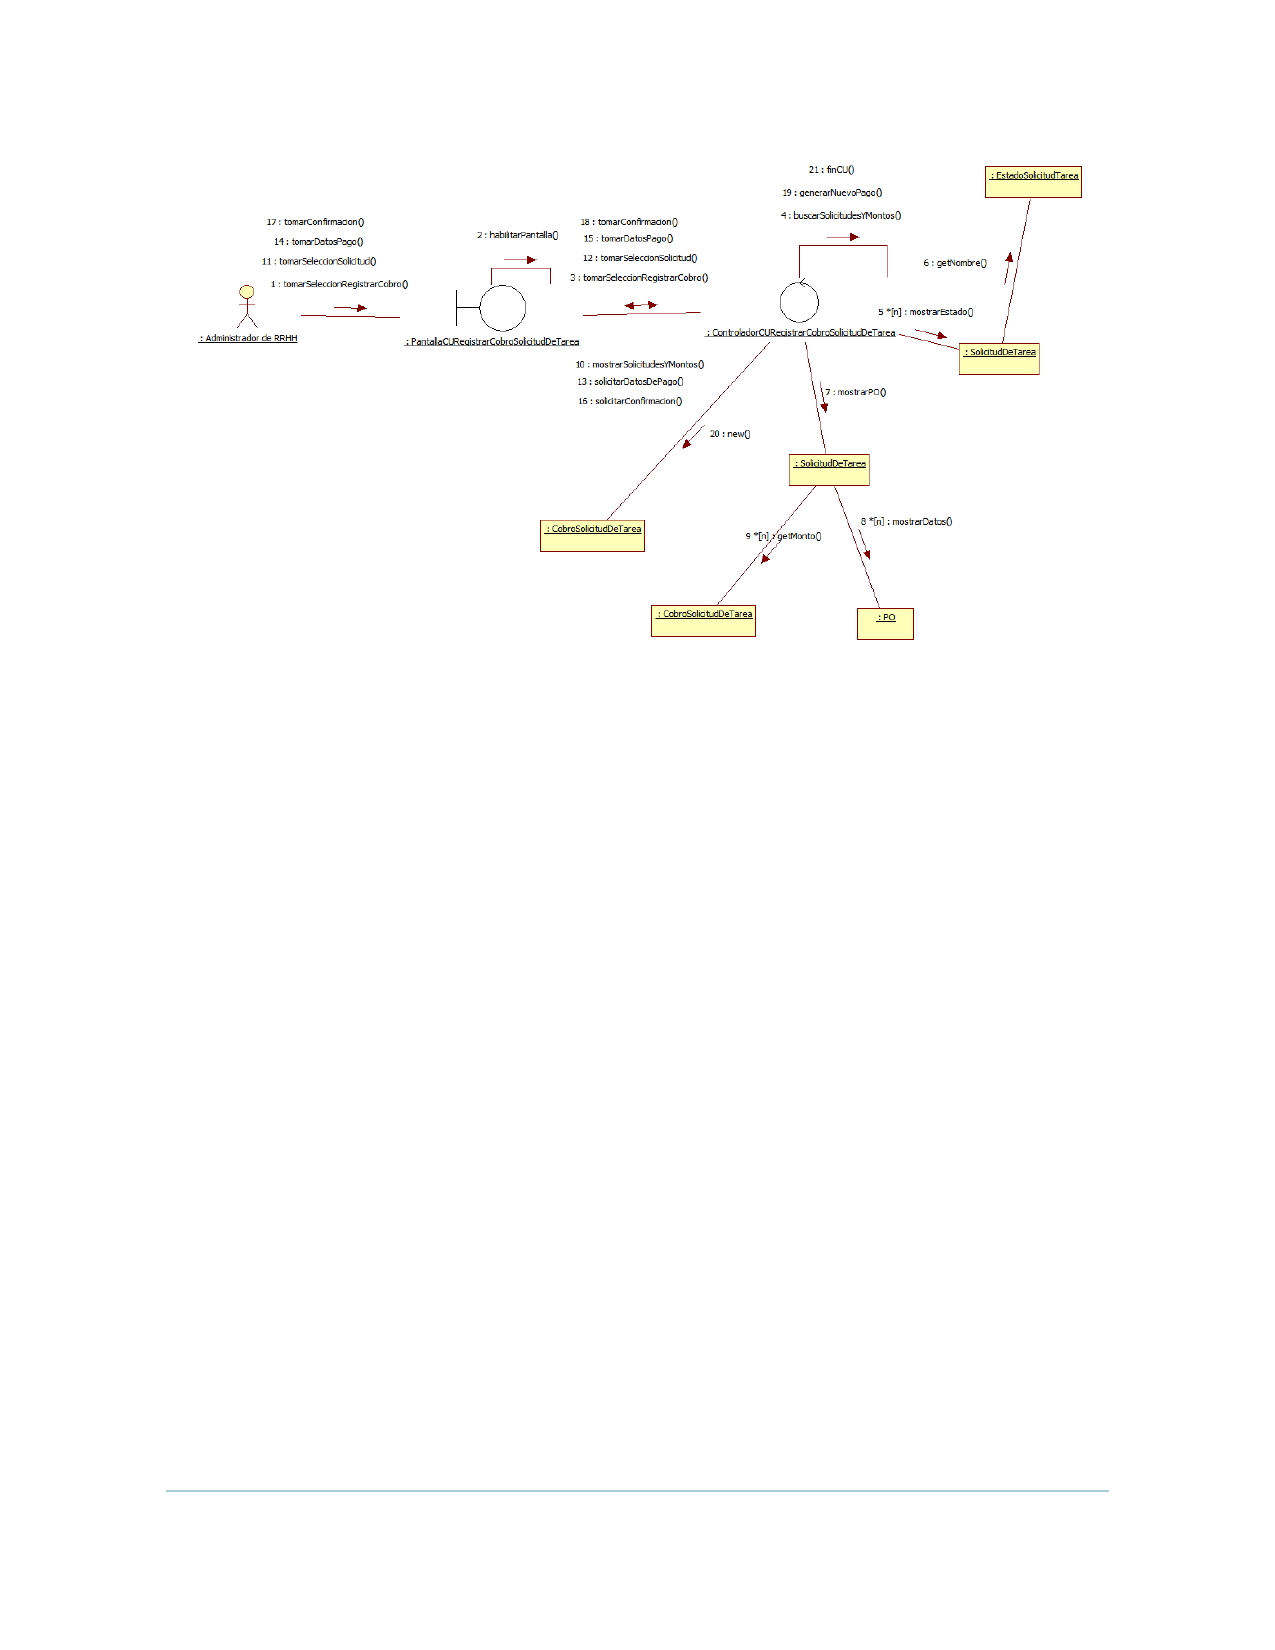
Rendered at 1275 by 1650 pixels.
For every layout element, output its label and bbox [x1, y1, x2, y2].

picture [177, 147, 1098, 656]
